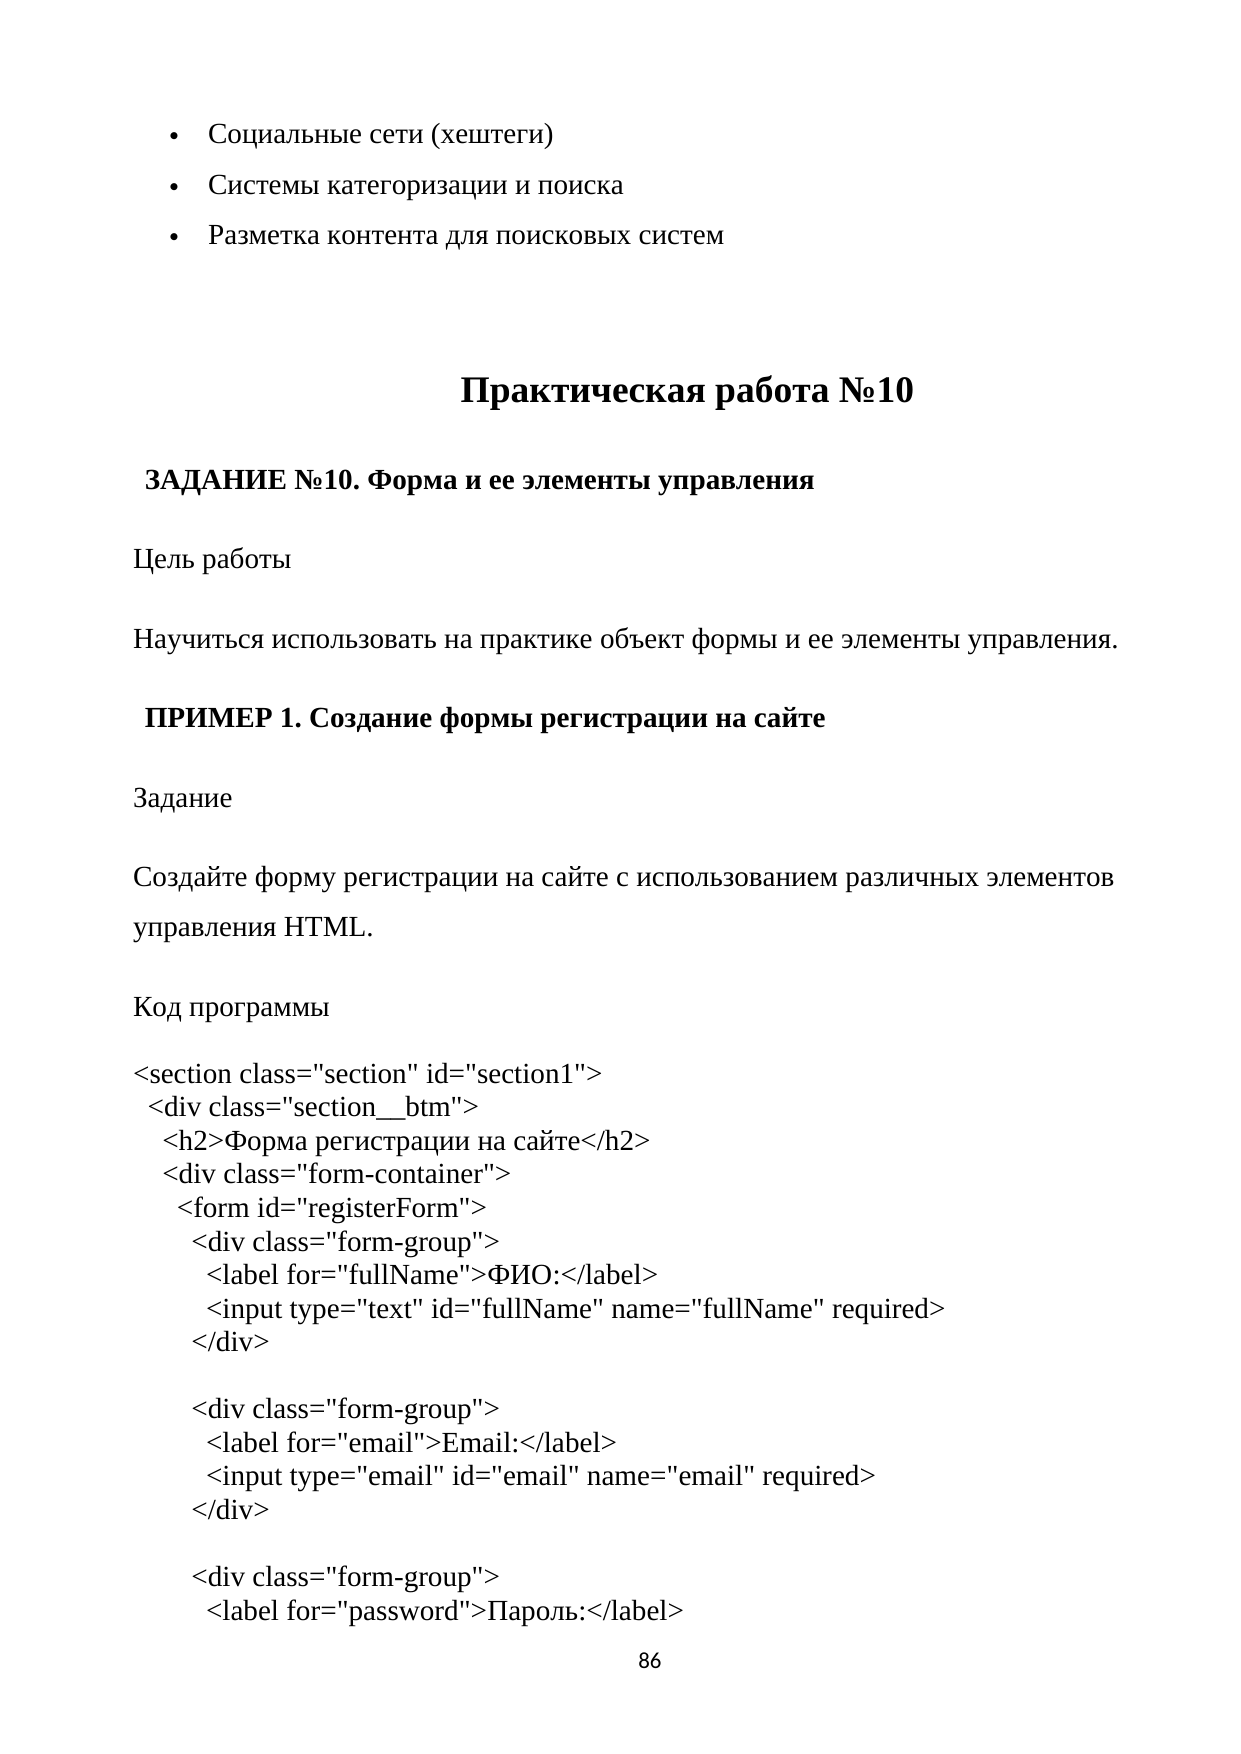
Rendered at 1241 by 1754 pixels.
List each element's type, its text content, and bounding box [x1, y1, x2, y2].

text </div> [133, 1492, 1166, 1526]
text <div class="section__btm"> [133, 1089, 1166, 1123]
list Системы категоризации и поиска [170, 167, 1166, 201]
text Практическая работа №10 [208, 368, 1166, 411]
text <form id="registerForm"> [133, 1190, 1166, 1224]
text Код программы [133, 989, 1166, 1022]
text </div> [133, 1324, 1166, 1358]
text Создайте форму регистрации на сайте с использованием различных элементов управления HTML. [133, 859, 1166, 943]
text Научиться использовать на практике объект формы и ее элементы управления. [133, 621, 1166, 654]
text ЗАДАНИЕ №10. Форма и ее элементы управления [144, 462, 1155, 495]
text <div class="form-group"> [133, 1391, 1166, 1425]
text Задание [133, 780, 1166, 813]
text Цель работы [133, 541, 1166, 575]
text <div class="form-group"> [133, 1224, 1166, 1257]
text <section class="section" id="section1"> [133, 1056, 1166, 1089]
text <label for="fullName">ФИО:</label> [133, 1257, 1166, 1291]
text <h2>Форма регистрации на сайте</h2> [133, 1123, 1166, 1157]
text <input type="email" id="email" name="email" required> [133, 1458, 1166, 1492]
text ПРИМЕР 1. Создание формы регистрации на сайте [144, 700, 1155, 734]
text <div class="form-container"> [133, 1157, 1166, 1190]
text <input type="text" id="fullName" name="fullName" required> [133, 1291, 1166, 1324]
list Социальные сети (хештеги) [170, 117, 1166, 150]
text <div class="form-group"> [133, 1559, 1166, 1593]
text <label for="password">Пароль:</label> [133, 1593, 1166, 1626]
list Разметка контента для поисковых систем [170, 217, 1166, 251]
text <label for="email">Email:</label> [133, 1425, 1166, 1458]
